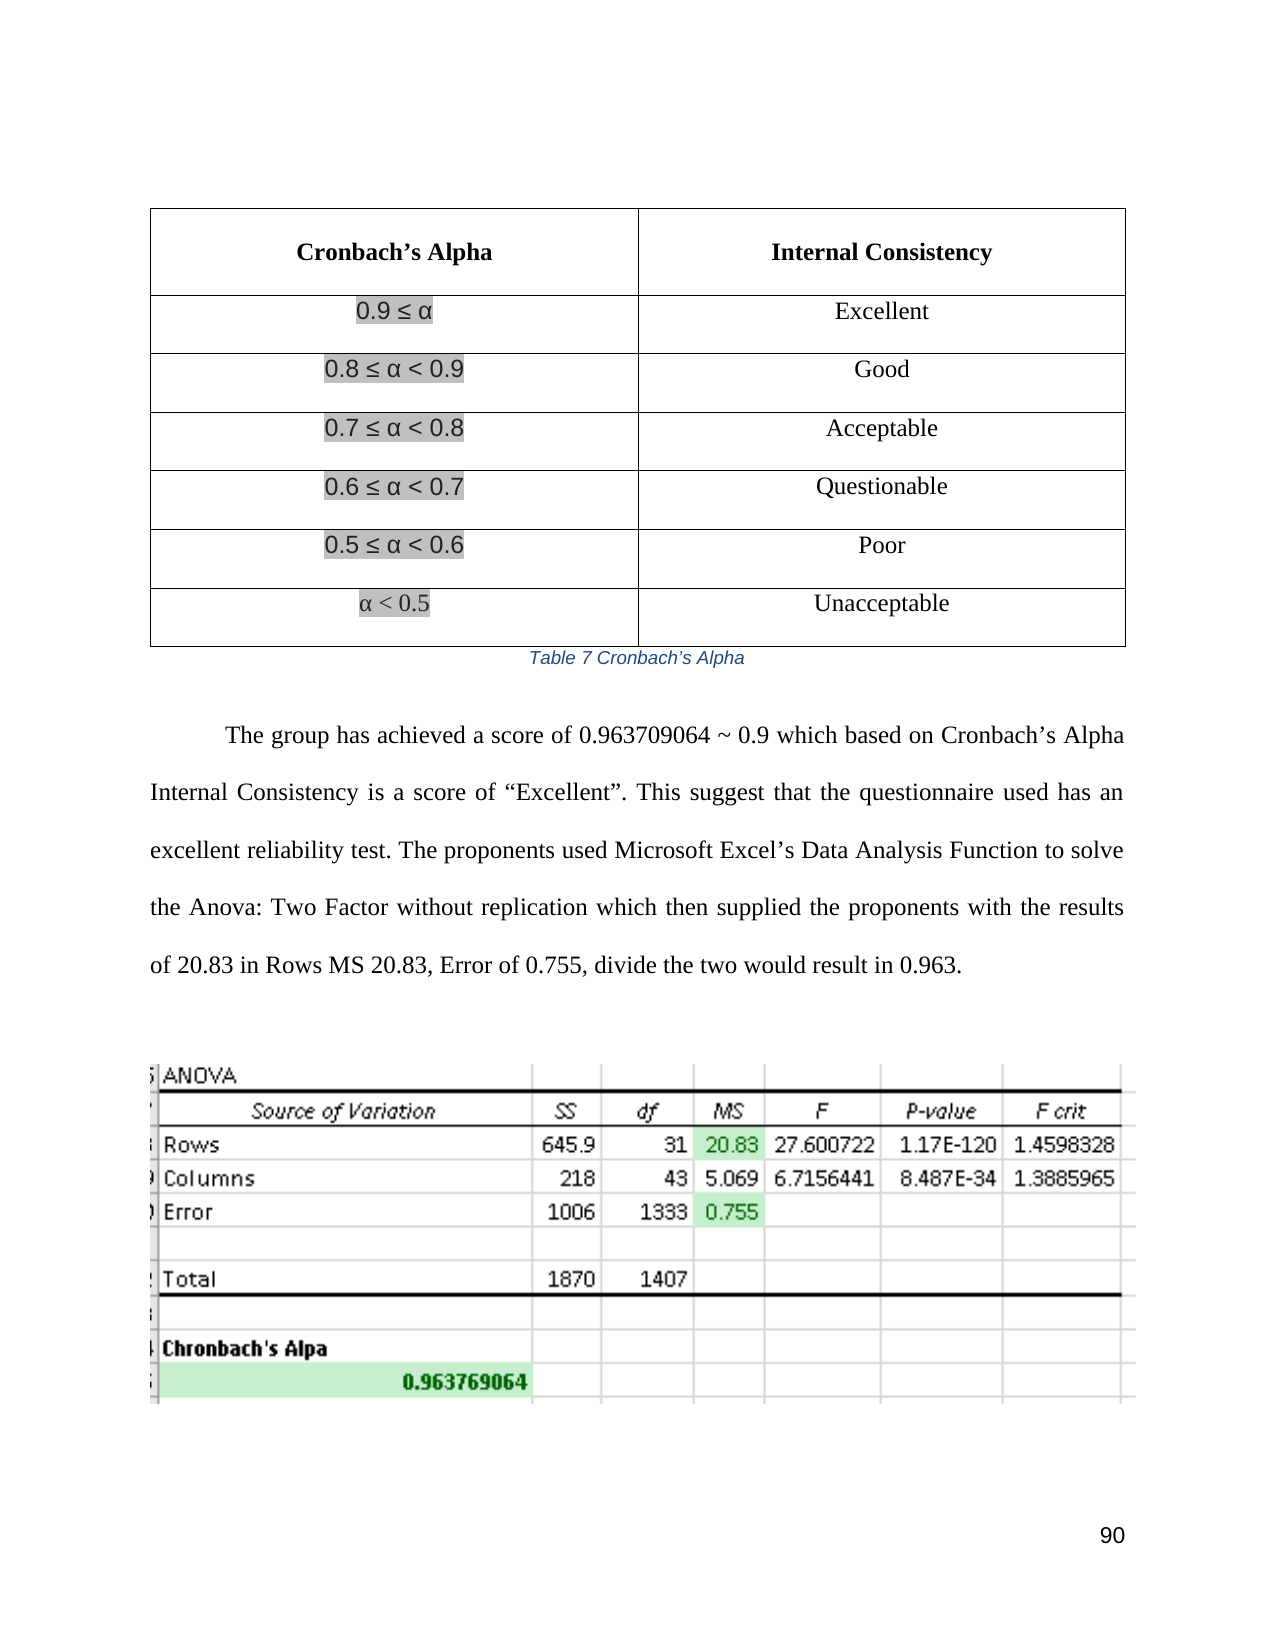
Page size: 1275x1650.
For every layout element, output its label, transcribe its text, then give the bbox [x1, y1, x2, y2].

text The group has achieved a score of 0.963709064 ~ 0.9 which based on Cronbach’s Alpha Internal Consistency is a score of “Excellent”. This suggest that the questionnaire used has an excellent reliability test. The proponents used Microsoft Excel’s Data Analysis Function to solve the Anova: Two Factor without replication which then supplied the proponents with the results of 20.83 in Rows MS 20.83, Error of 0.755, divide the two would result in 0.963. [150, 720, 1125, 978]
table_cell α < 0.5 [151, 589, 638, 646]
table_cell Acceptable [639, 413, 1125, 470]
table_cell Questionable [639, 471, 1125, 529]
table_cell 0.9 ≤ α [151, 296, 638, 353]
table_cell 0.5 ≤ α < 0.6 [151, 530, 638, 587]
table_header Cronbach’s Alpha [151, 209, 638, 295]
table_cell Unacceptable [639, 589, 1125, 646]
table_cell Good [639, 354, 1125, 412]
table_cell Excellent [639, 296, 1125, 353]
table_header Internal Consistency [639, 209, 1125, 295]
table_cell 0.8 ≤ α < 0.9 [151, 354, 638, 412]
table_cell 0.7 ≤ α < 0.8 [151, 413, 638, 470]
picture [150, 1064, 1136, 1404]
table_cell Poor [639, 530, 1125, 587]
table_cell 0.6 ≤ α < 0.7 [151, 471, 638, 529]
text Table 7 Cronbach’s Alpha [150, 647, 1125, 669]
